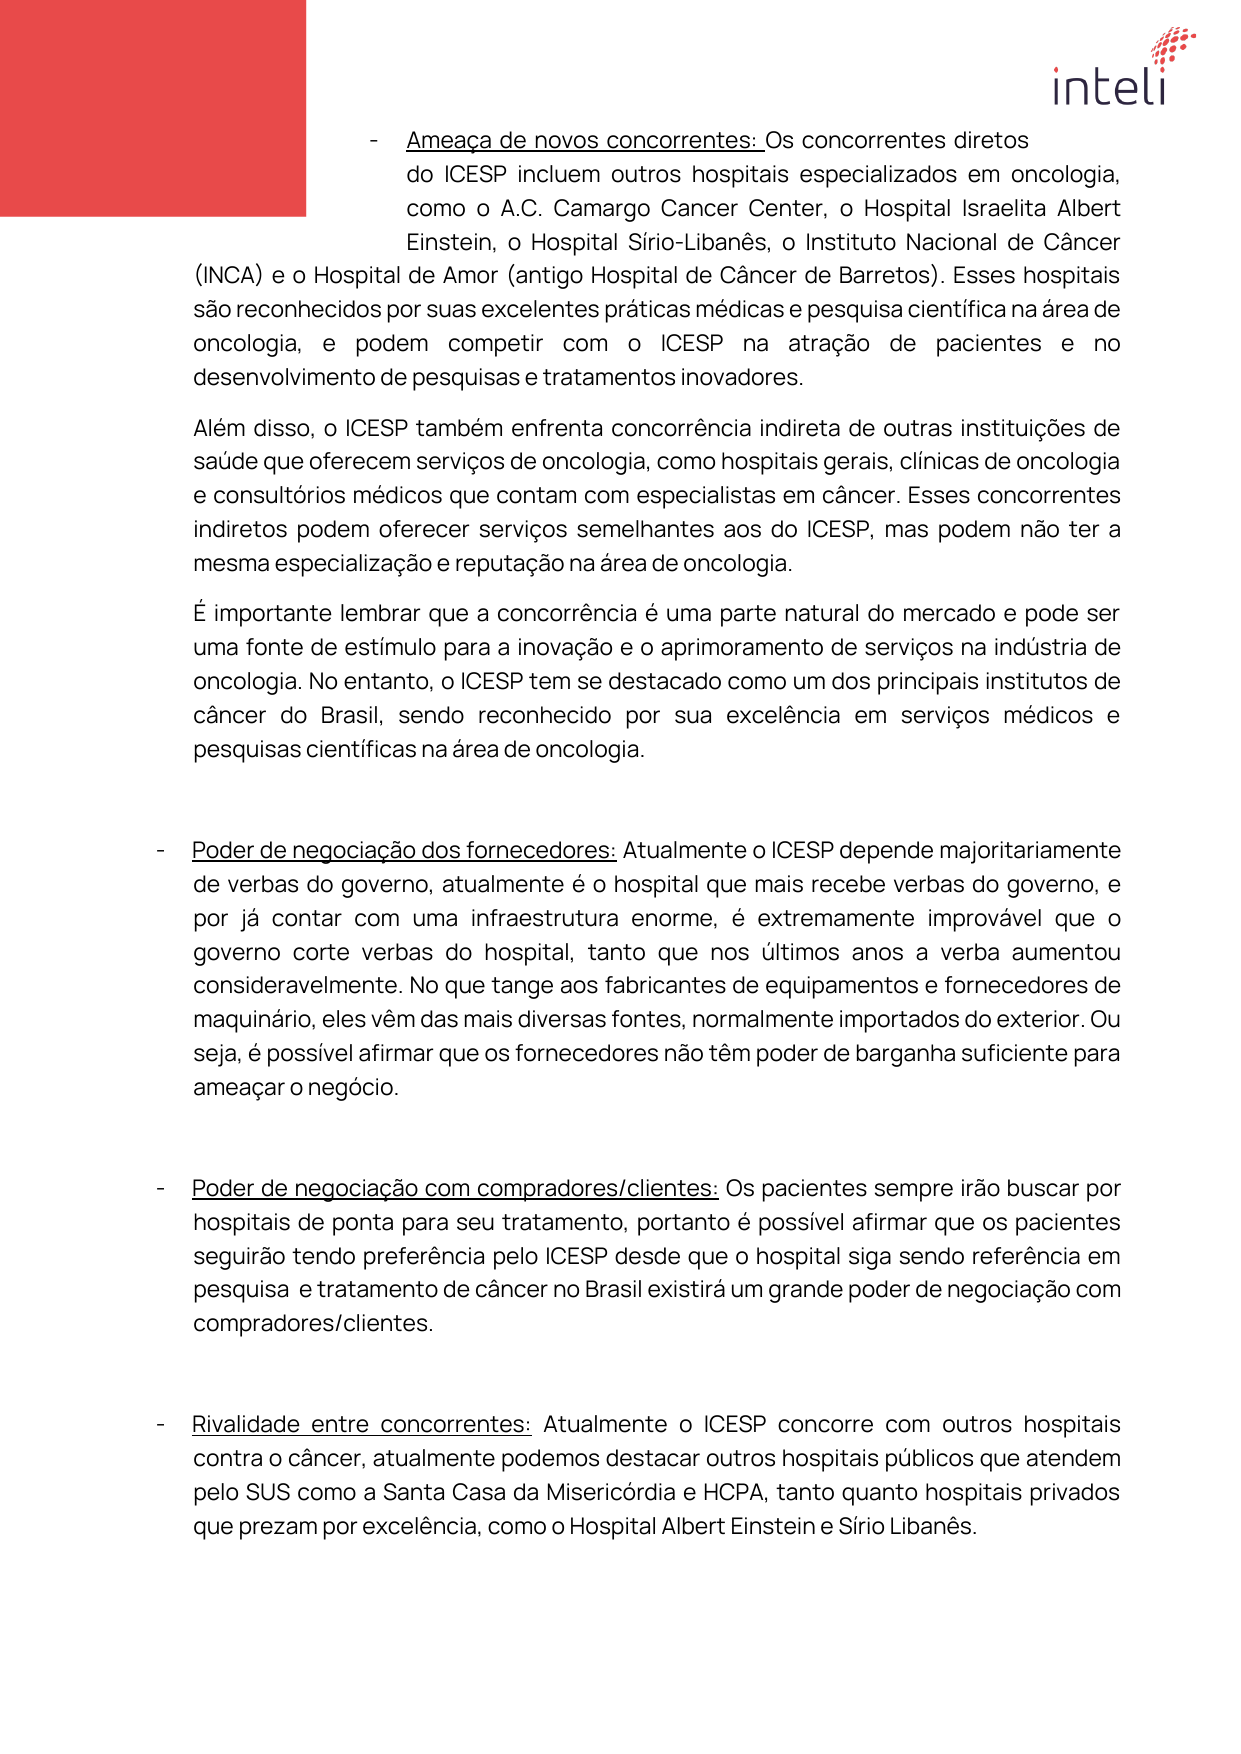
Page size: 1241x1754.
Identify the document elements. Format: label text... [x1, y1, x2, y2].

list Poder de negociação dos fornecedores: Atualmente o ICESP depende majoritariamente de verbas do governo, atualmente é o hospital que mais recebe verbas do governo, e por já contar com uma infraestrutura enorme, é extremamente improvável que o governo corte verbas do hospital, tanto que nos últimos anos a verba aumentou consideravelmente. No que tange aos fabricantes de equipamentos e fornecedores de maquinário, eles vêm das mais diversas fontes, normalmente importados do exterior. Ou seja, é possível afirmar que os fornecedores não têm poder de barganha suficiente para ameaçar o negócio. [156, 834, 1122, 1102]
picture [1054, 27, 1197, 105]
text Além disso, o ICESP também enfrenta concorrência indireta de outras instituições de saúde que oferecem serviços de oncologia, como hospitais gerais, clínicas de oncologia e consultórios médicos que contam com especialistas em câncer. Esses concorrentes indiretos podem oferecer serviços semelhantes aos do ICESP, mas podem não ter a mesma especialização e reputação na área de oncologia. [193, 411, 1122, 578]
text É importante lembrar que a concorrência é uma parte natural do mercado e pode ser uma fonte de estímulo para a inovação e o aprimoramento de serviços na indústria de oncologia. No entanto, o ICESP tem se destacado como um dos principais institutos de câncer do Brasil, sendo reconhecido por sua excelência em serviços médicos e pesquisas científicas na área de oncologia. [193, 597, 1122, 764]
list Ameaça de novos concorrentes: Os concorrentes diretos do ICESP incluem outros hospitais especializados em oncologia, como o A.C. Camargo Cancer Center, o Hospital Israelita Albert Einstein, o Hospital Sírio-Libanês, o Instituto Nacional de Câncer (INCA) e o Hospital de Amor (antigo Hospital de Câncer de Barretos). Esses hospitais são reconhecidos por suas excelentes práticas médicas e pesquisa científica na área de oncologia, e podem competir com o ICESP na atração de pacientes e no desenvolvimento de pesquisas e tratamentos inovadores. [156, 124, 1122, 392]
list Poder de negociação com compradores/clientes: Os pacientes sempre irão buscar por hospitais de ponta para seu tratamento, portanto é possível afirmar que os pacientes seguirão tendo preferência pelo ICESP desde que o hospital siga sendo referência em pesquisa e tratamento de câncer no Brasil existirá um grande poder de negociação com compradores/clientes. [156, 1172, 1122, 1339]
picture [0, 0, 307, 217]
list Rivalidade entre concorrentes: Atualmente o ICESP concorre com outros hospitais contra o câncer, atualmente podemos destacar outros hospitais públicos que atendem pelo SUS como a Santa Casa da Misericórdia e HCPA, tanto quanto hospitais privados que prezam por excelência, como o Hospital Albert Einstein e Sírio Libanês. [156, 1408, 1122, 1541]
